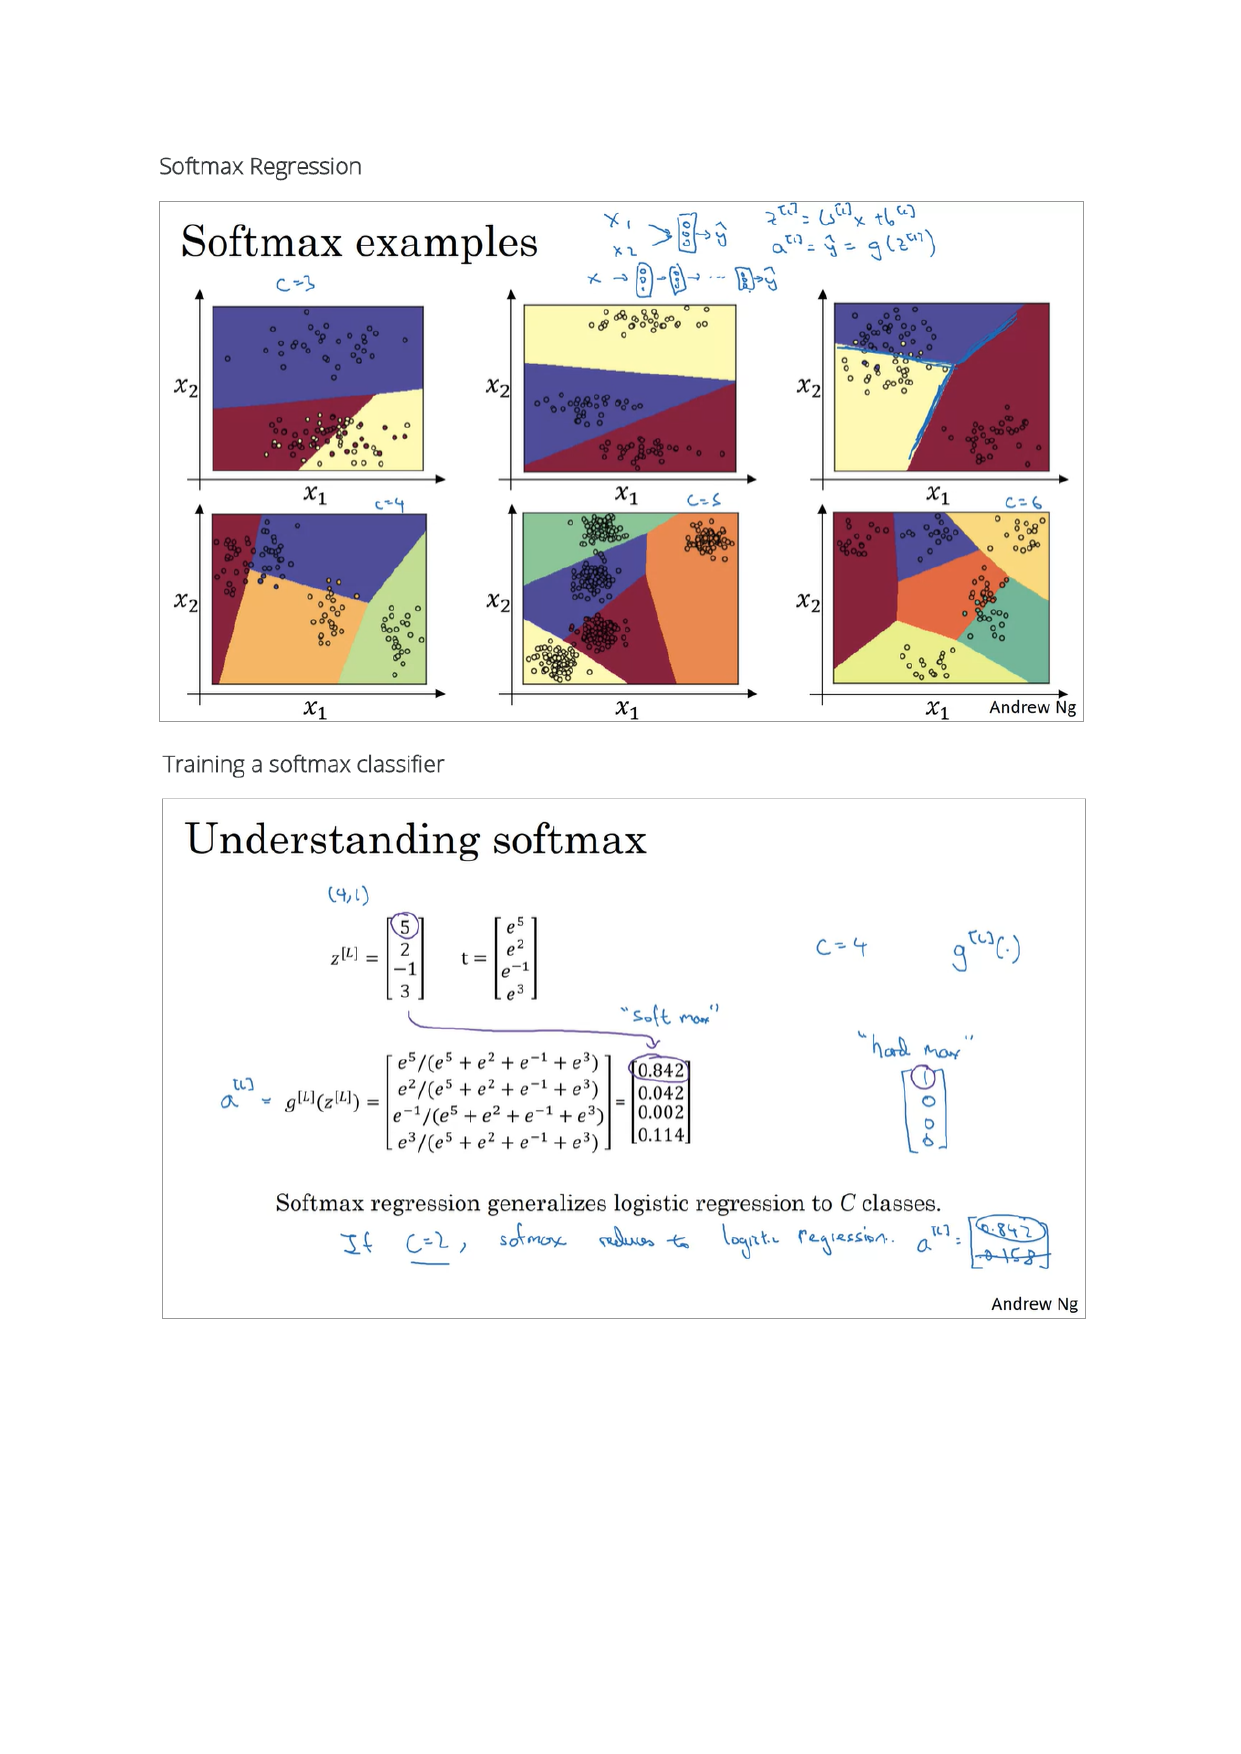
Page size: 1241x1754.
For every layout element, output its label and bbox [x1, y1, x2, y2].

picture [150, 150, 1091, 728]
picture [150, 746, 1091, 1321]
